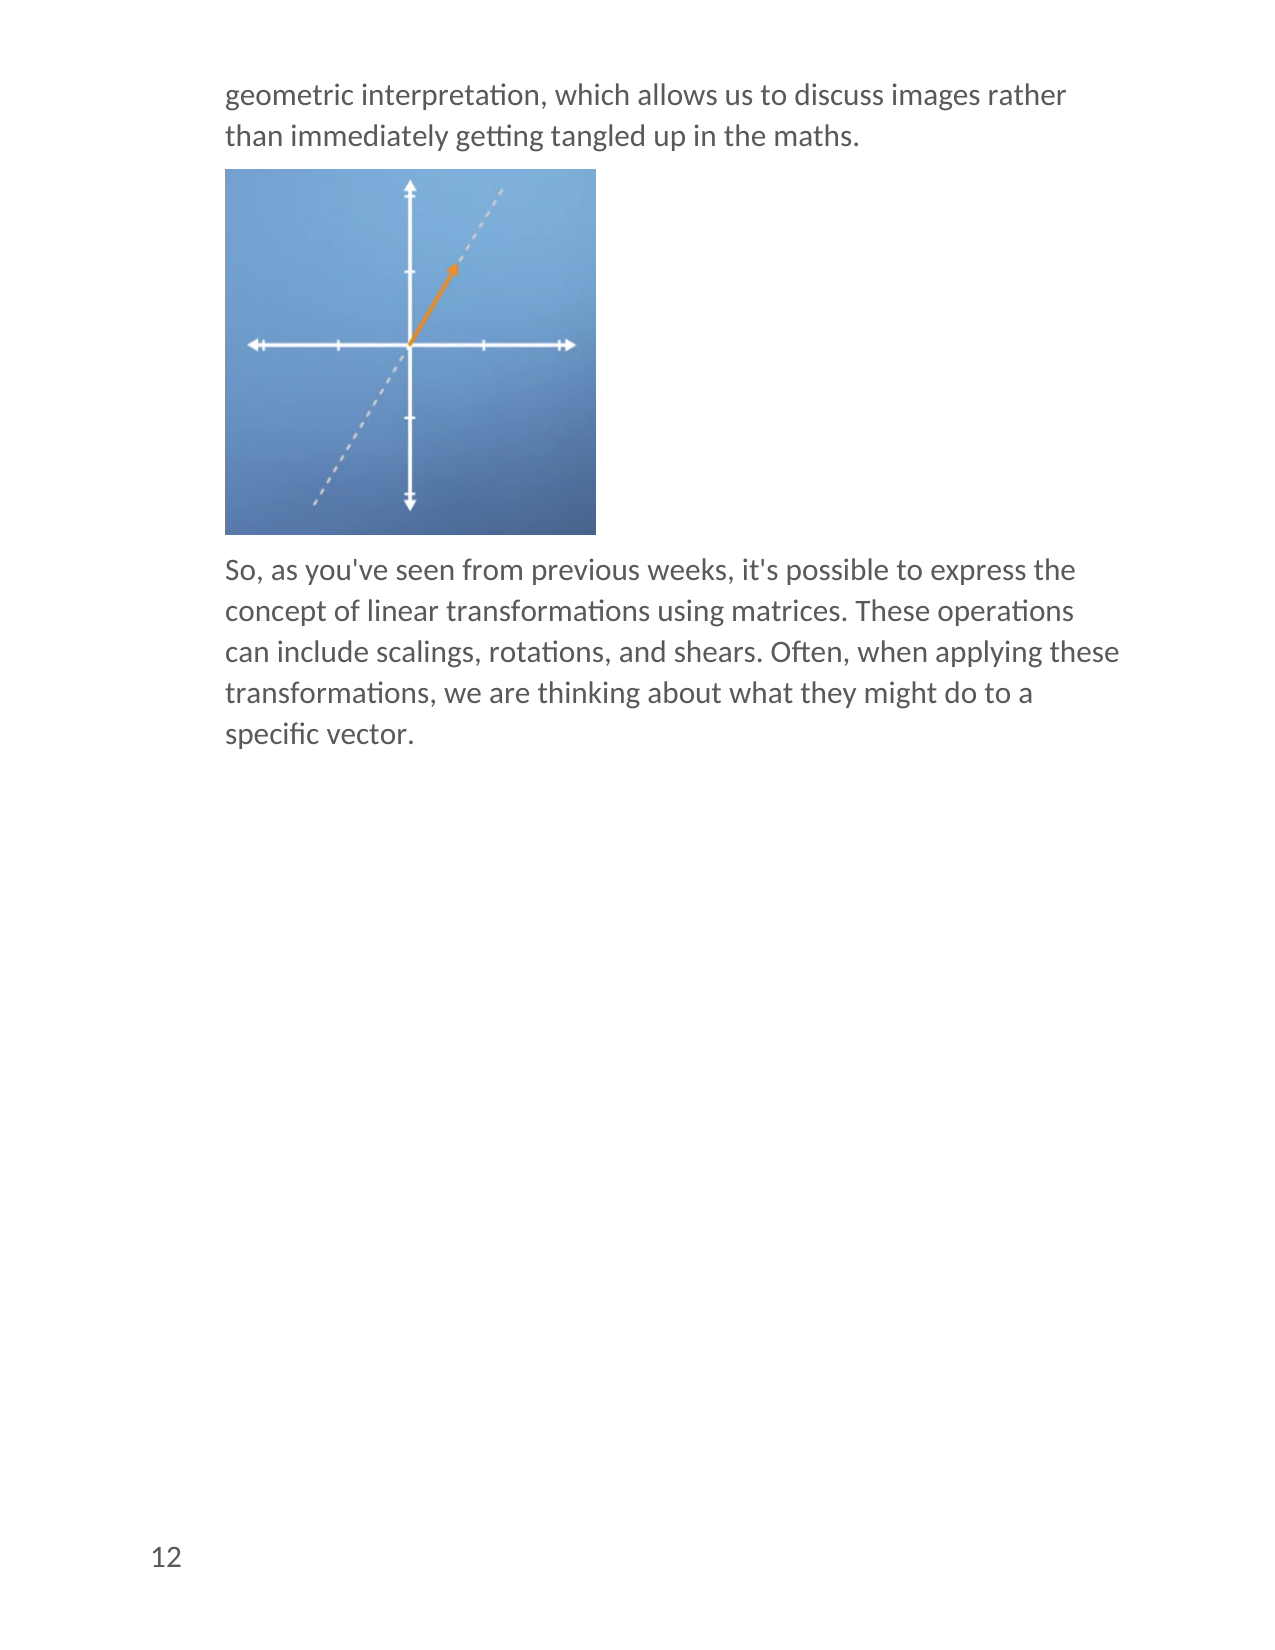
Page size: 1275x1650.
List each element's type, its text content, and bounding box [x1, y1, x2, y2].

text So, as you've seen from previous weeks, it's possible to express the concept of linear transformations using matrices. These operations can include scalings, rotations, and shears. Often, when applying these transformations, we are thinking about what they might do to a specific vector. [225, 550, 1125, 753]
picture [225, 169, 596, 535]
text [225, 75, 1125, 154]
